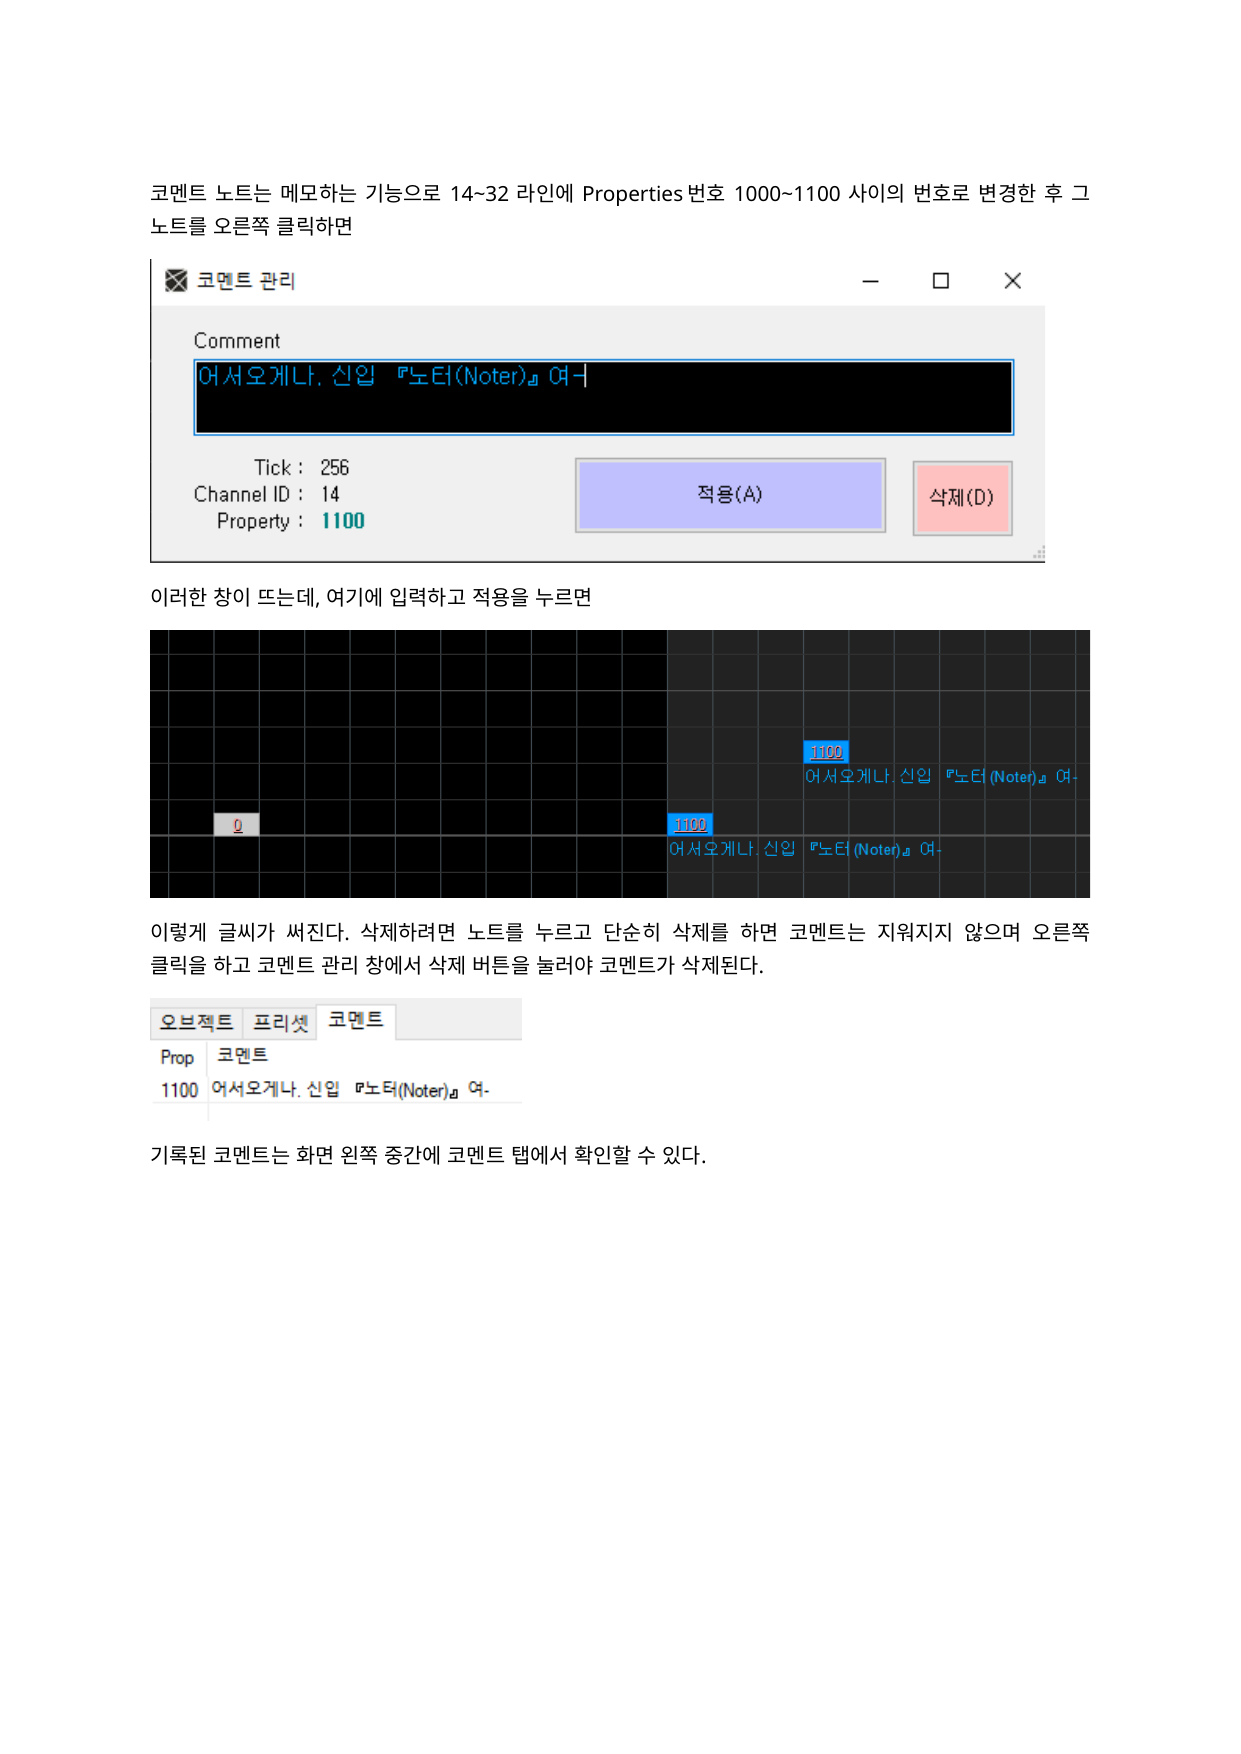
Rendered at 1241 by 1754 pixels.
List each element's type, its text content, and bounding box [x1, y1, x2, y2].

text 기록된 코멘트는 화면 왼쪽 중간에 코멘트 탭에서 확인할 수 있다. [150, 1139, 1090, 1170]
picture [150, 259, 1046, 563]
text 이러한 창이 뜨는데, 여기에 입력하고 적용을 누르면 [150, 581, 1090, 611]
text 코멘트 노트는 메모하는 기능으로 14~32 라인에 Properties번호 1000~1100 사이의 번호로 변경한 후 그 노트를 오른쪽 클릭하면 [150, 177, 1090, 240]
picture [150, 998, 522, 1121]
picture [150, 630, 1091, 898]
text 이렇게 글씨가 써진다. 삭제하려면 노트를 누르고 단순히 삭제를 하면 코멘트는 지워지지 않으며 오른쪽 클릭을 하고 코멘트 관리 창에서 삭제 버튼을 눌러야 코멘트가 삭제된다. [150, 917, 1090, 980]
